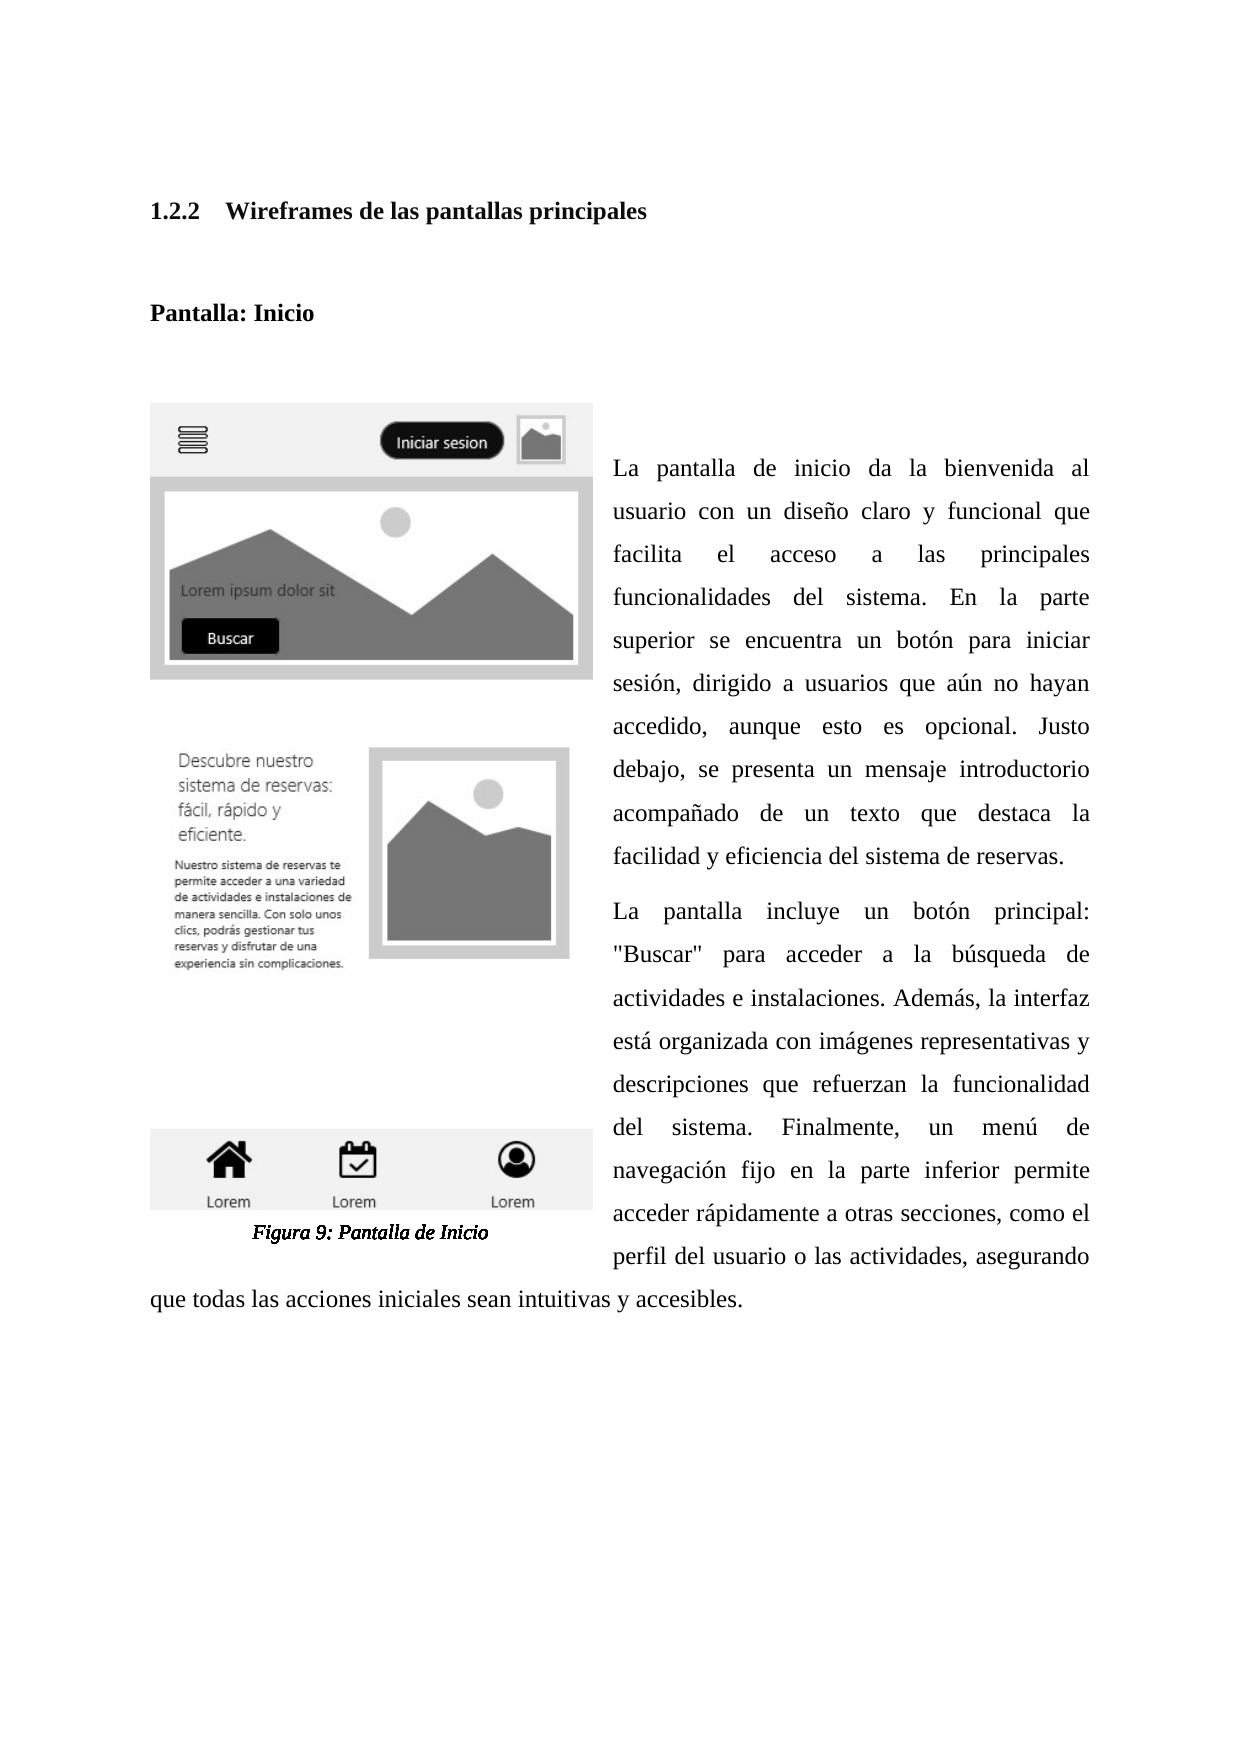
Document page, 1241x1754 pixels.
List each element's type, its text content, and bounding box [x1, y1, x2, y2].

text Pantalla: Inicio [150, 298, 1090, 327]
text La pantalla de inicio da la bienvenida al usuario con un diseño claro y funcional que facilita el acceso a las principales funcionalidades del sistema. En la parte superior se encuentra un botón para iniciar sesión, dirigido a usuarios que aún no hayan accedido, aunque esto es opcional. Justo debajo, se presenta un mensaje introductorio acompañado de un texto que destaca la facilidad y eficiencia del sistema de reservas. [593, 453, 1090, 869]
text La pantalla incluye un botón principal: "Buscar" para acceder a la búsqueda de actividades e instalaciones. Además, la interfaz está organizada con imágenes representativas y descripciones que refuerzan la funcionalidad del sistema. Finalmente, un menú de navegación fijo en la parte inferior permite acceder rápidamente a otras secciones, como el perfil del usuario o las actividades, asegurando que todas las acciones iniciales sean intuitivas y accesibles. [150, 896, 1090, 1313]
subtitle Wireframes de las pantallas principales [150, 196, 1090, 225]
picture [150, 403, 593, 1210]
